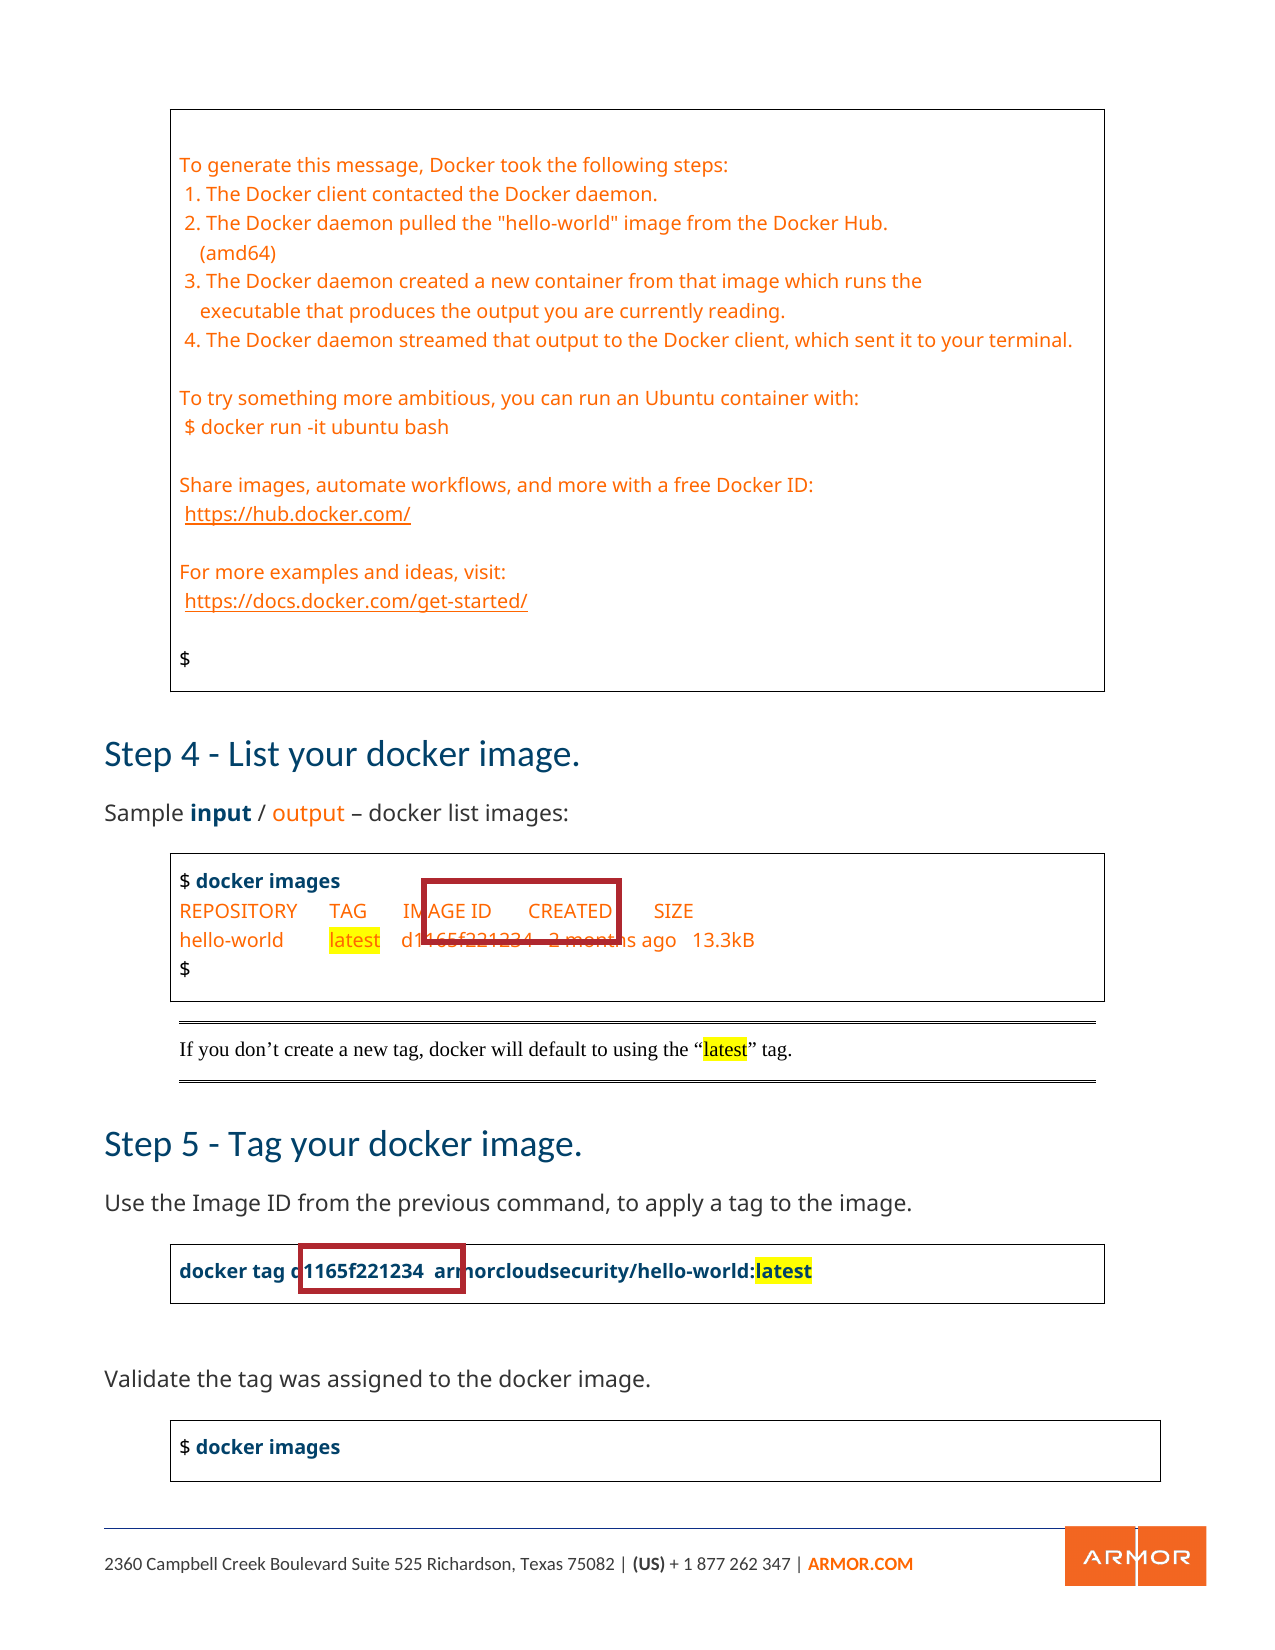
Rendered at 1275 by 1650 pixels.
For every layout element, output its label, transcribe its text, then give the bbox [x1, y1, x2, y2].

text hello-world latest d1165f221234 2 months ago 13.3kB [427, 913, 616, 939]
text https://docs.docker.com/get-started/ [171, 574, 1104, 614]
text $ docker run -it ubuntu bash [171, 399, 1104, 440]
text Sample input / output – docker list images: [104, 797, 1171, 828]
text For more examples and ideas, visit: [171, 545, 1104, 574]
text 2. The Docker daemon pulled the "hello-world" image from the Docker Hub. [171, 196, 1104, 225]
text ﻿$ docker images [171, 854, 1104, 884]
text If you don’t create a new tag, docker will default to using the “latest” tag. [179, 1024, 1096, 1080]
text $ [171, 942, 1104, 1001]
text hello-world latest d1165f221234 2 months ago 13.3kB [622, 913, 1104, 942]
subtitle Step 4 - List your docker image. [104, 730, 1171, 776]
text REPOSITORY TAG IMAGE ID CREATED SIZE [427, 884, 616, 913]
text executable that produces the output you are currently reading. [171, 283, 1104, 312]
text hello-world latest d1165f221234 2 months ago 13.3kB [171, 913, 421, 942]
text docker tag d1165f221234 armorcloudsecurity/hello-world:latest [171, 1245, 1104, 1303]
text To try something more ambitious, you can run an Ubuntu container with: [171, 371, 1104, 399]
subtitle Step 5 - Tag your docker image. [104, 1120, 1171, 1166]
text To generate this message, Docker took the following steps: [171, 138, 1104, 167]
text Validate the tag was assigned to the docker image. [104, 1363, 1171, 1394]
text REPOSITORY TAG IMAGE ID CREATED SIZE [171, 884, 421, 913]
text REPOSITORY TAG IMAGE ID CREATED SIZE [622, 884, 1104, 913]
text https://hub.docker.com/ [171, 487, 1104, 527]
text Use the Image ID from the previous command, to apply a tag to the image. [104, 1187, 1171, 1218]
text ﻿$ docker images [171, 1421, 1160, 1481]
text 4. The Docker daemon streamed that output to the Docker client, which sent it to your terminal. [171, 312, 1104, 353]
text (amd64) [171, 225, 1104, 254]
text $ [171, 632, 1104, 691]
text 3. The Docker daemon created a new container from that image which runs the [171, 254, 1104, 283]
text 1. The Docker client contacted the Docker daemon. [171, 167, 1104, 196]
text Share images, automate workflows, and more with a free Docker ID: [171, 458, 1104, 487]
